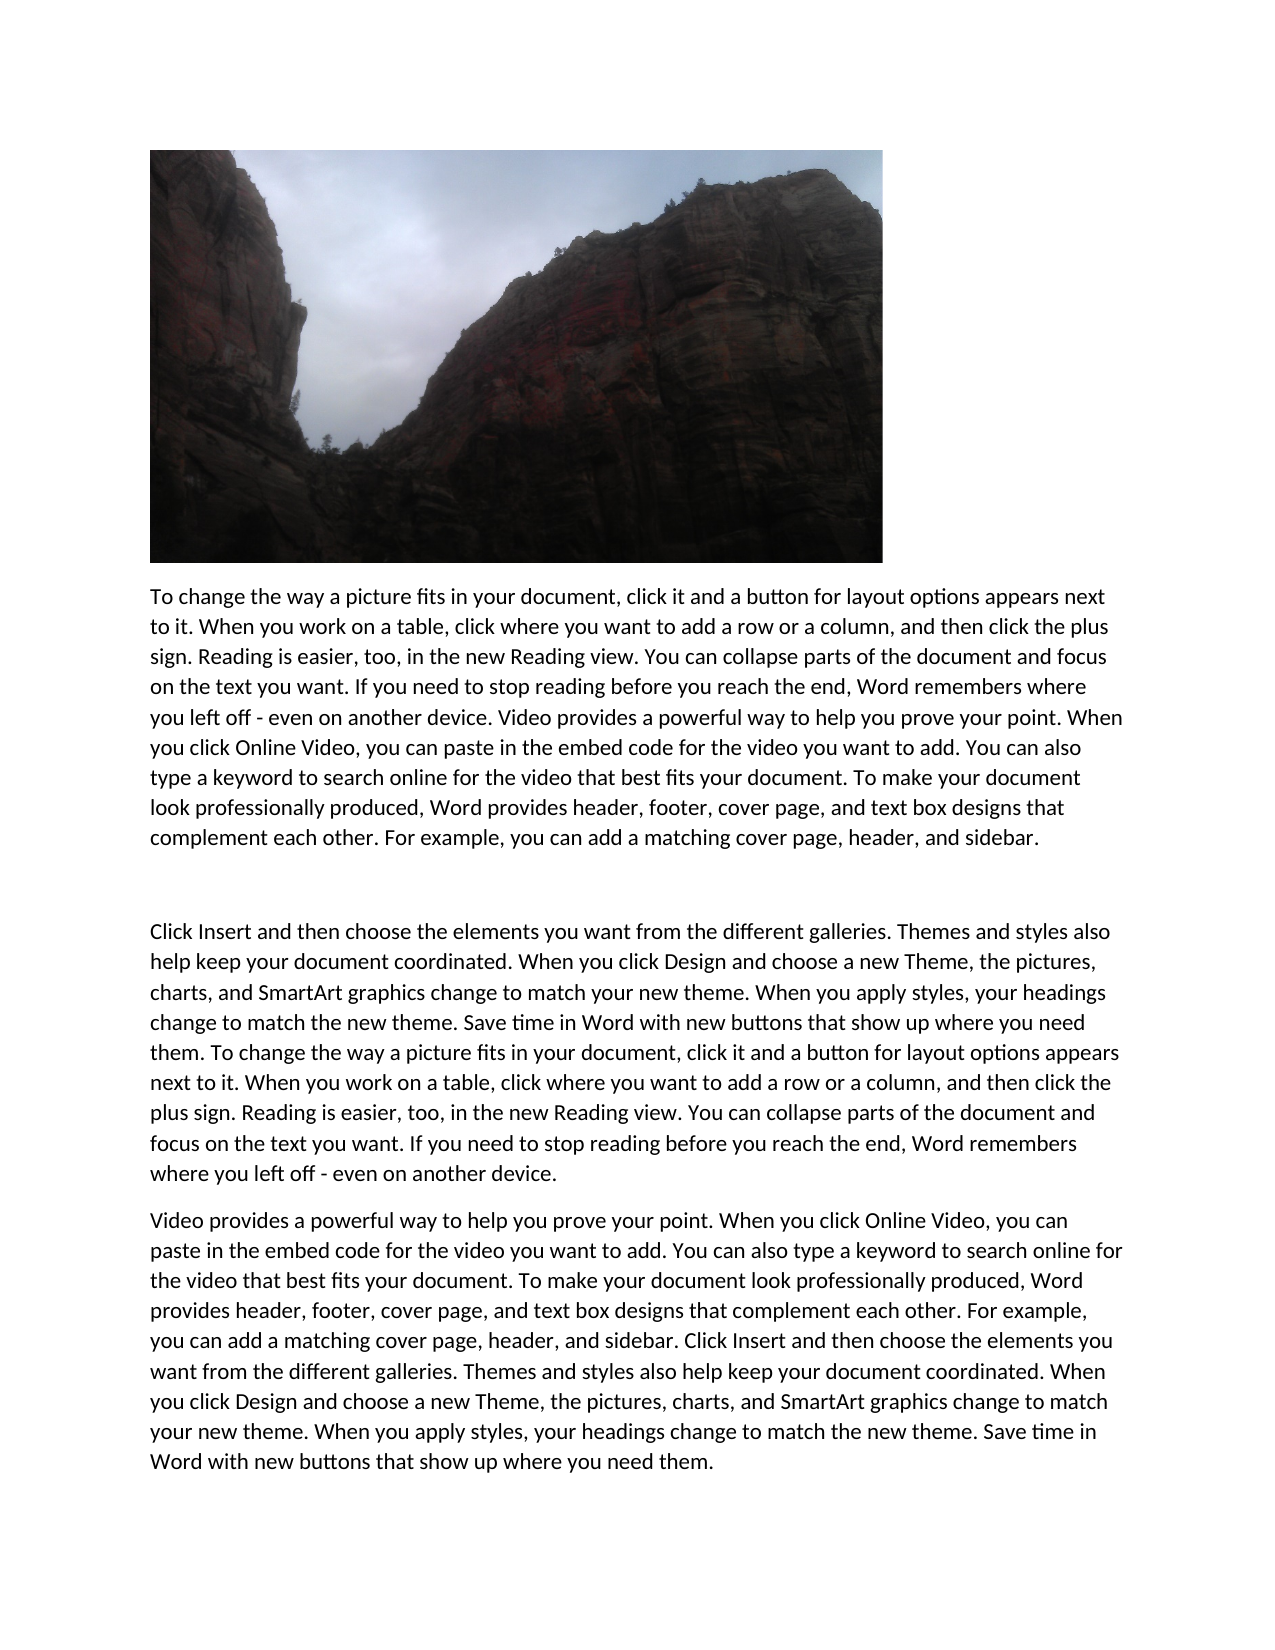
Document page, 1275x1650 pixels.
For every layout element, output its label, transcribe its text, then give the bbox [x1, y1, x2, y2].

text Video provides a powerful way to help you prove your point. When you click Online Video, you can paste in the embed code for the video you want to add. You can also type a keyword to search online for the video that best fits your document. To make your document look professionally produced, Word provides header, footer, cover page, and text box designs that complement each other. For example, you can add a matching cover page, header, and sidebar. Click Insert and then choose the elements you want from the different galleries. Themes and styles also help keep your document coordinated. When you click Design and choose a new Theme, the pictures, charts, and SmartArt graphics change to match your new theme. When you apply styles, your headings change to match the new theme. Save time in Word with new buttons that show up where you need them. [150, 1206, 1125, 1475]
picture [150, 150, 883, 563]
text To change the way a picture fits in your document, click it and a button for layout options appears next to it. When you work on a table, click where you want to add a row or a column, and then click the plus sign. Reading is easier, too, in the new Reading view. You can collapse parts of the document and focus on the text you want. If you need to stop reading before you reach the end, Word remembers where you left off - even on another device. Video provides a powerful way to help you prove your point. When you click Online Video, you can paste in the embed code for the video you want to add. You can also type a keyword to search online for the video that best fits your document. To make your document look professionally produced, Word provides header, footer, cover page, and text box designs that complement each other. For example, you can add a matching cover page, header, and sidebar. [150, 582, 1125, 851]
